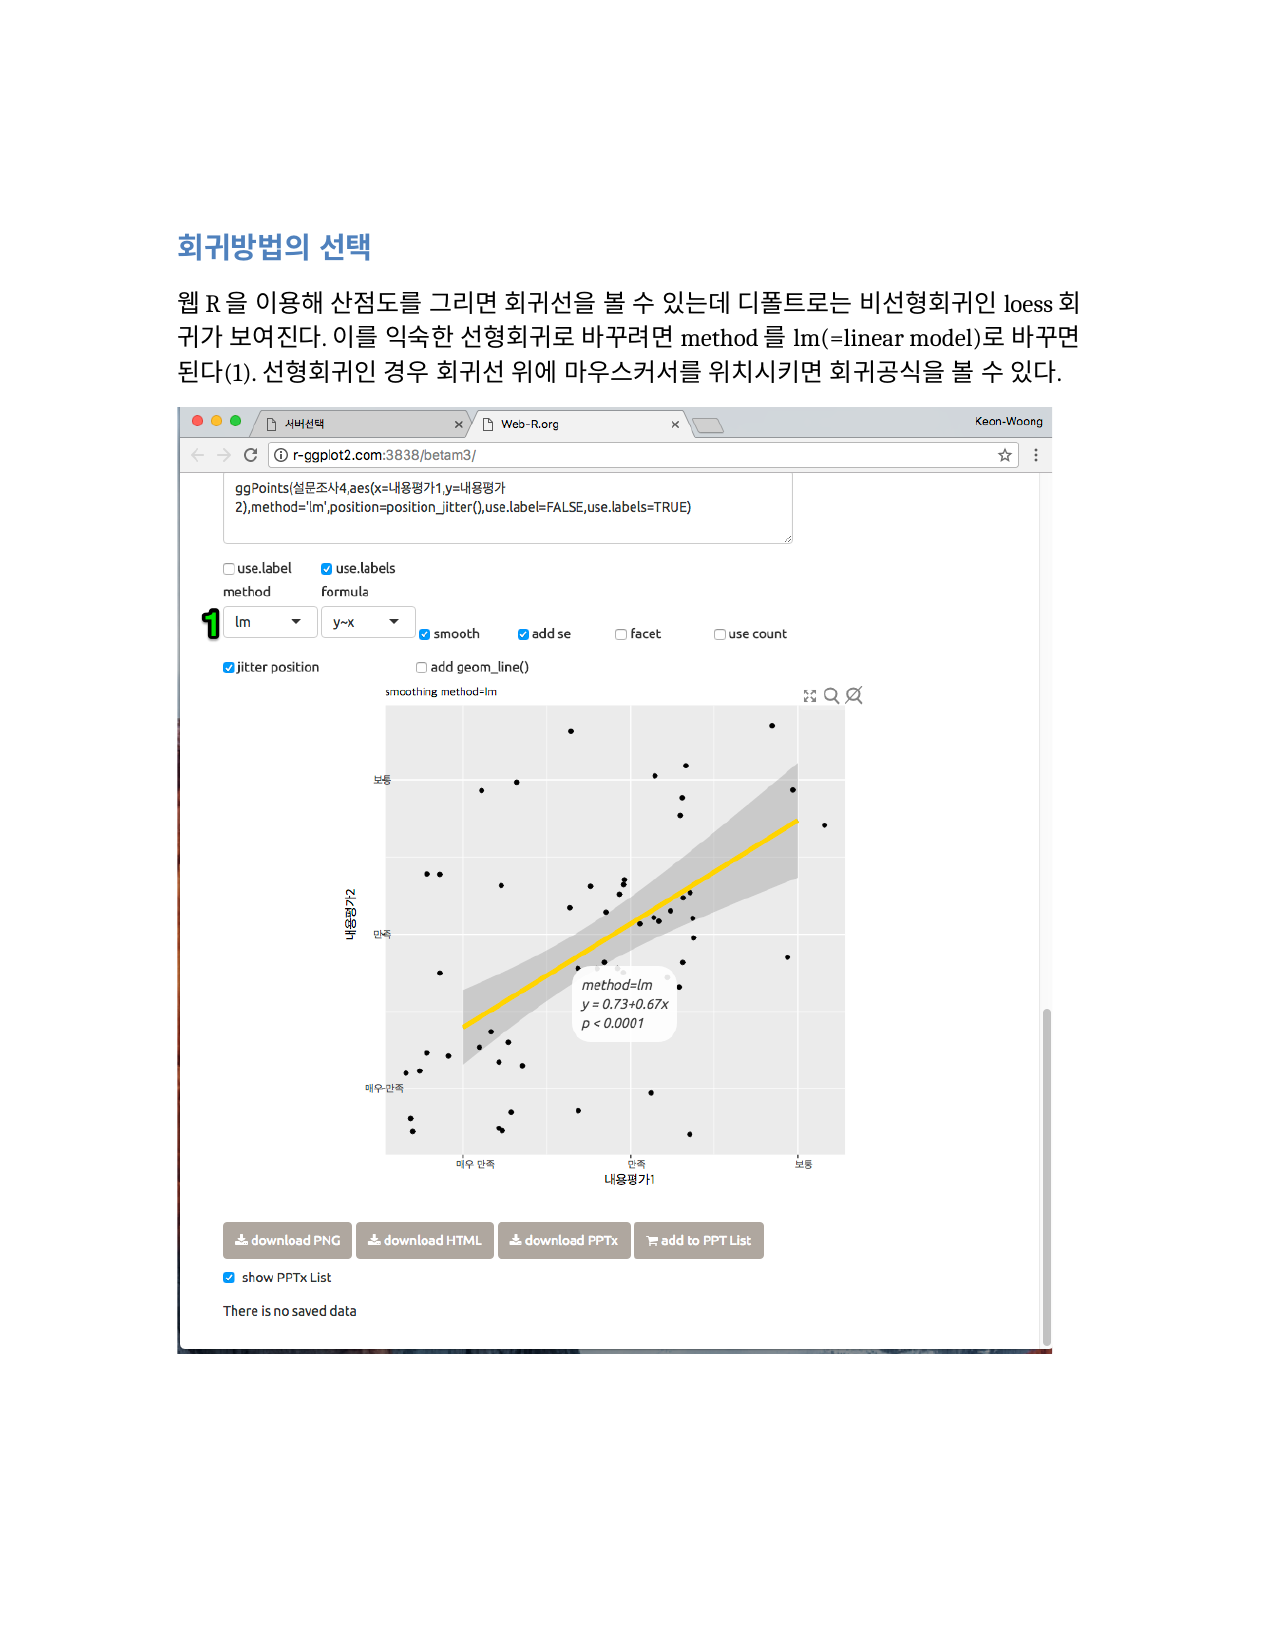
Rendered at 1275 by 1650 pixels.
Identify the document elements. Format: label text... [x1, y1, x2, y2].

subtitle 회귀방법의 선택 [177, 228, 1098, 267]
text 웹R을 이용해 산점도를 그리면 회귀선을 볼 수 있는데 디폴트로는 비선형회귀인 loess회귀가 보여진다. 이를 익숙한 선형회귀로 바꾸려면 method를 lm(=linear model)로 바꾸면 된다(1). 선형회귀인 경우 회귀선 위에 마우스커서를 위치시키면 회귀공식을 볼 수 있다. [177, 286, 1098, 388]
picture [177, 407, 1053, 1354]
